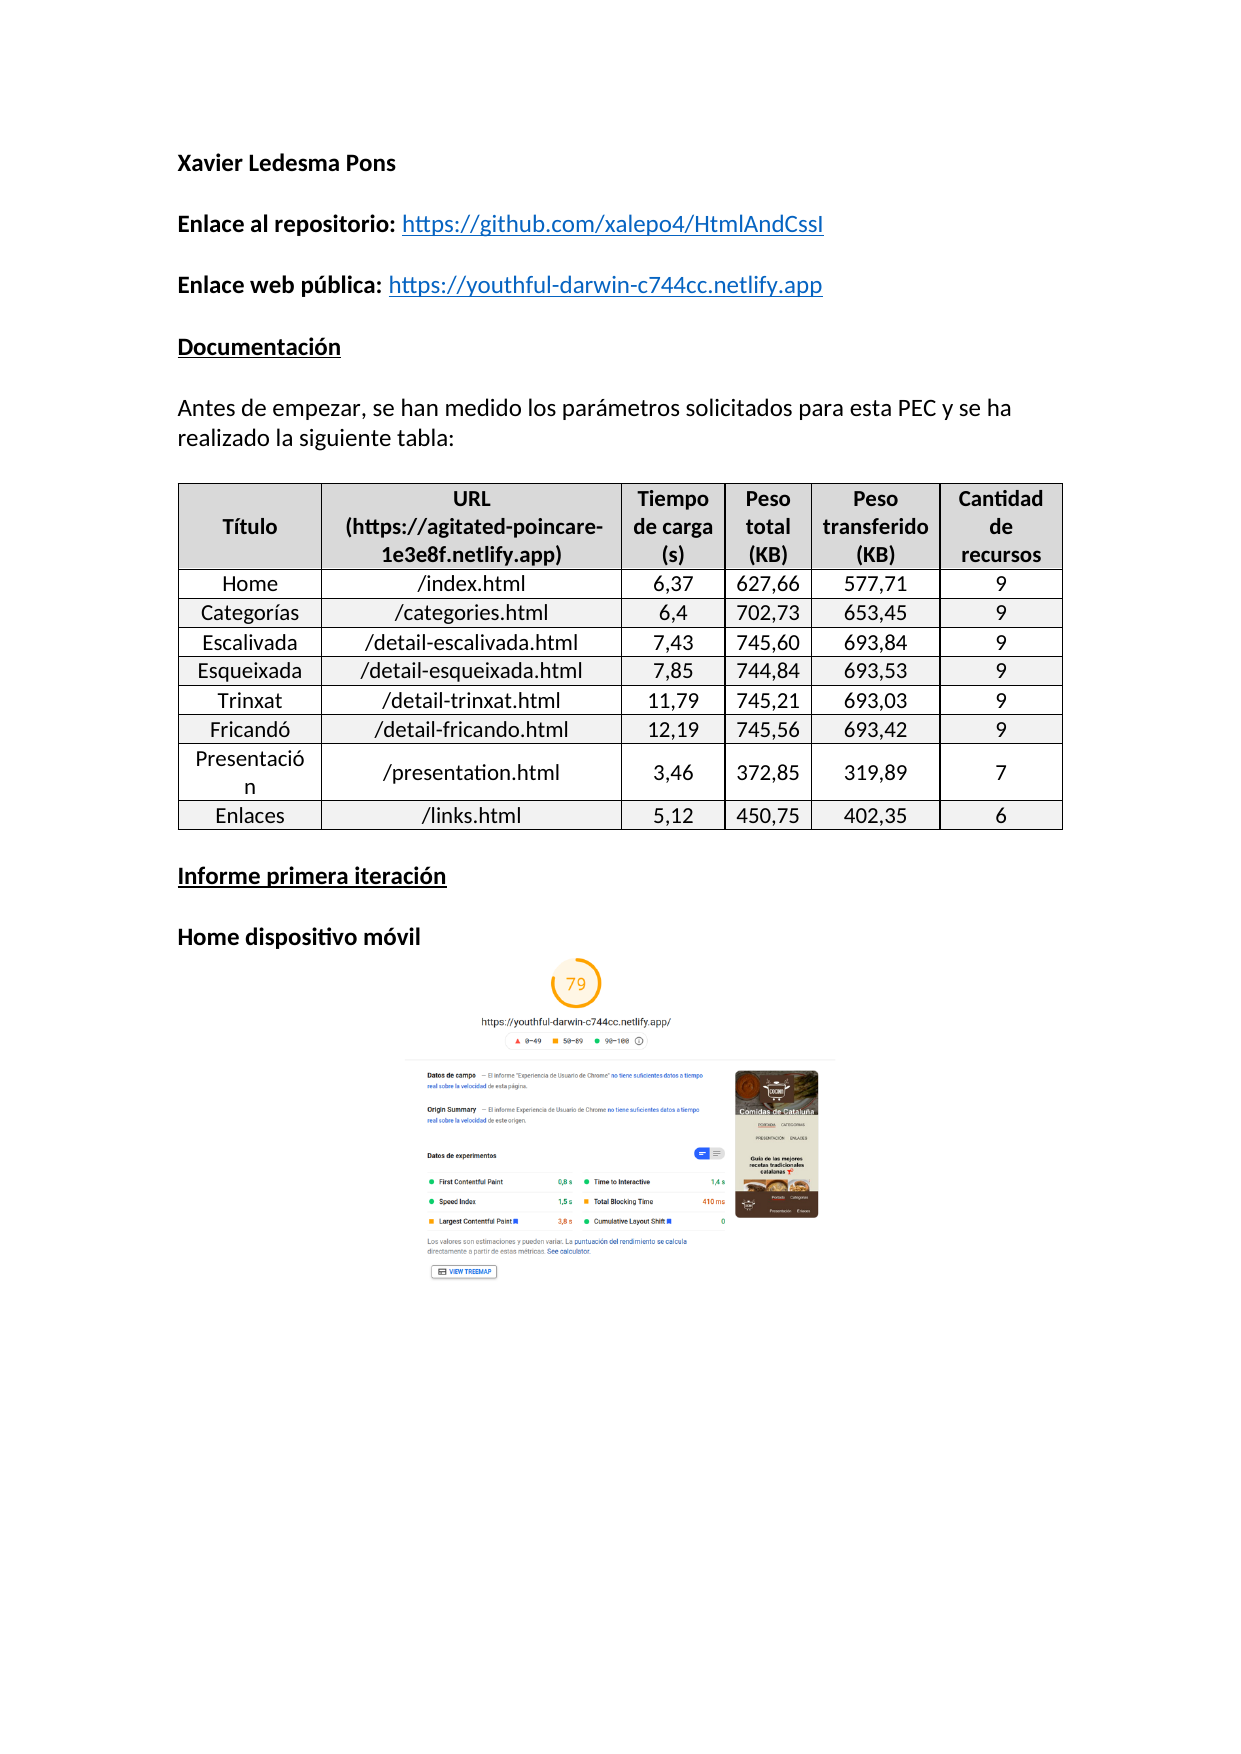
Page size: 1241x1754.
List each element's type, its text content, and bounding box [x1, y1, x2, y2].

table_header Tiempo de carga (s) [622, 484, 724, 568]
table_cell 6 [941, 801, 1062, 829]
table_cell 402,35 [812, 801, 939, 829]
table_cell 745,60 [726, 628, 811, 656]
table_cell 3,46 [622, 744, 724, 800]
table_cell Trinxat [179, 686, 321, 714]
table_cell 11,79 [622, 686, 724, 714]
table_cell /detail-trinxat.html [322, 686, 621, 714]
table_cell /index.html [322, 570, 621, 597]
text Enlace web pública: https://youthful-darwin-c744cc.netlify.app [177, 270, 1063, 300]
table_cell 744,84 [726, 657, 811, 685]
table_cell 7 [941, 744, 1062, 800]
table_header Peso total (KB) [726, 484, 811, 568]
table_cell /detail-esqueixada.html [322, 657, 621, 685]
table_cell 693,53 [812, 657, 939, 685]
text Xavier Ledesma Pons [177, 148, 1063, 178]
table_header URL (https://agitated-poincare-1e3e8f.netlify.app) [322, 484, 621, 568]
picture [404, 952, 836, 1282]
table_cell 372,85 [726, 744, 811, 800]
table_cell 693,84 [812, 628, 939, 656]
table_cell /links.html [322, 801, 621, 829]
table_cell 693,42 [812, 715, 939, 743]
table_cell 9 [941, 570, 1062, 597]
table_cell 7,85 [622, 657, 724, 685]
table_cell 693,03 [812, 686, 939, 714]
table_cell /detail-fricando.html [322, 715, 621, 743]
table_cell 6,4 [622, 599, 724, 627]
table_header Cantidad de recursos [941, 484, 1062, 568]
table_cell 577,71 [812, 570, 939, 597]
table_cell 9 [941, 628, 1062, 656]
table_cell Categorías [179, 599, 321, 627]
table_cell 9 [941, 599, 1062, 627]
table_cell 702,73 [726, 599, 811, 627]
table_cell /presentation.html [322, 744, 621, 800]
table_header Título [179, 484, 321, 568]
table_cell 745,56 [726, 715, 811, 743]
table_cell /detail-escalivada.html [322, 628, 621, 656]
table_cell Esqueixada [179, 657, 321, 685]
table_cell 5,12 [622, 801, 724, 829]
table_cell 653,45 [812, 599, 939, 627]
table_header Peso transferido (KB) [812, 484, 939, 568]
table_cell Home [179, 570, 321, 597]
table_cell /categories.html [322, 599, 621, 627]
table_cell 6,37 [622, 570, 724, 597]
text Home dispositivo móvil [177, 922, 1063, 952]
text Antes de empezar, se han medido los parámetros solicitados para esta PEC y se ha realizado la siguiente tabla: [177, 392, 1063, 453]
text Enlace al repositorio: https://github.com/xalepo4/HtmlAndCssI [177, 209, 1063, 239]
table_cell 12,19 [622, 715, 724, 743]
table_cell Presentación [179, 744, 321, 800]
table_cell 9 [941, 657, 1062, 685]
table_cell 627,66 [726, 570, 811, 597]
table_cell 319,89 [812, 744, 939, 800]
table_cell 745,21 [726, 686, 811, 714]
table_cell Enlaces [179, 801, 321, 829]
table_cell 9 [941, 686, 1062, 714]
text Informe primera iteración [177, 861, 1063, 891]
table_cell 9 [941, 715, 1062, 743]
table_cell Fricandó [179, 715, 321, 743]
table_cell Escalivada [179, 628, 321, 656]
table_cell 7,43 [622, 628, 724, 656]
text Documentación [177, 331, 1063, 361]
table_cell 450,75 [726, 801, 811, 829]
